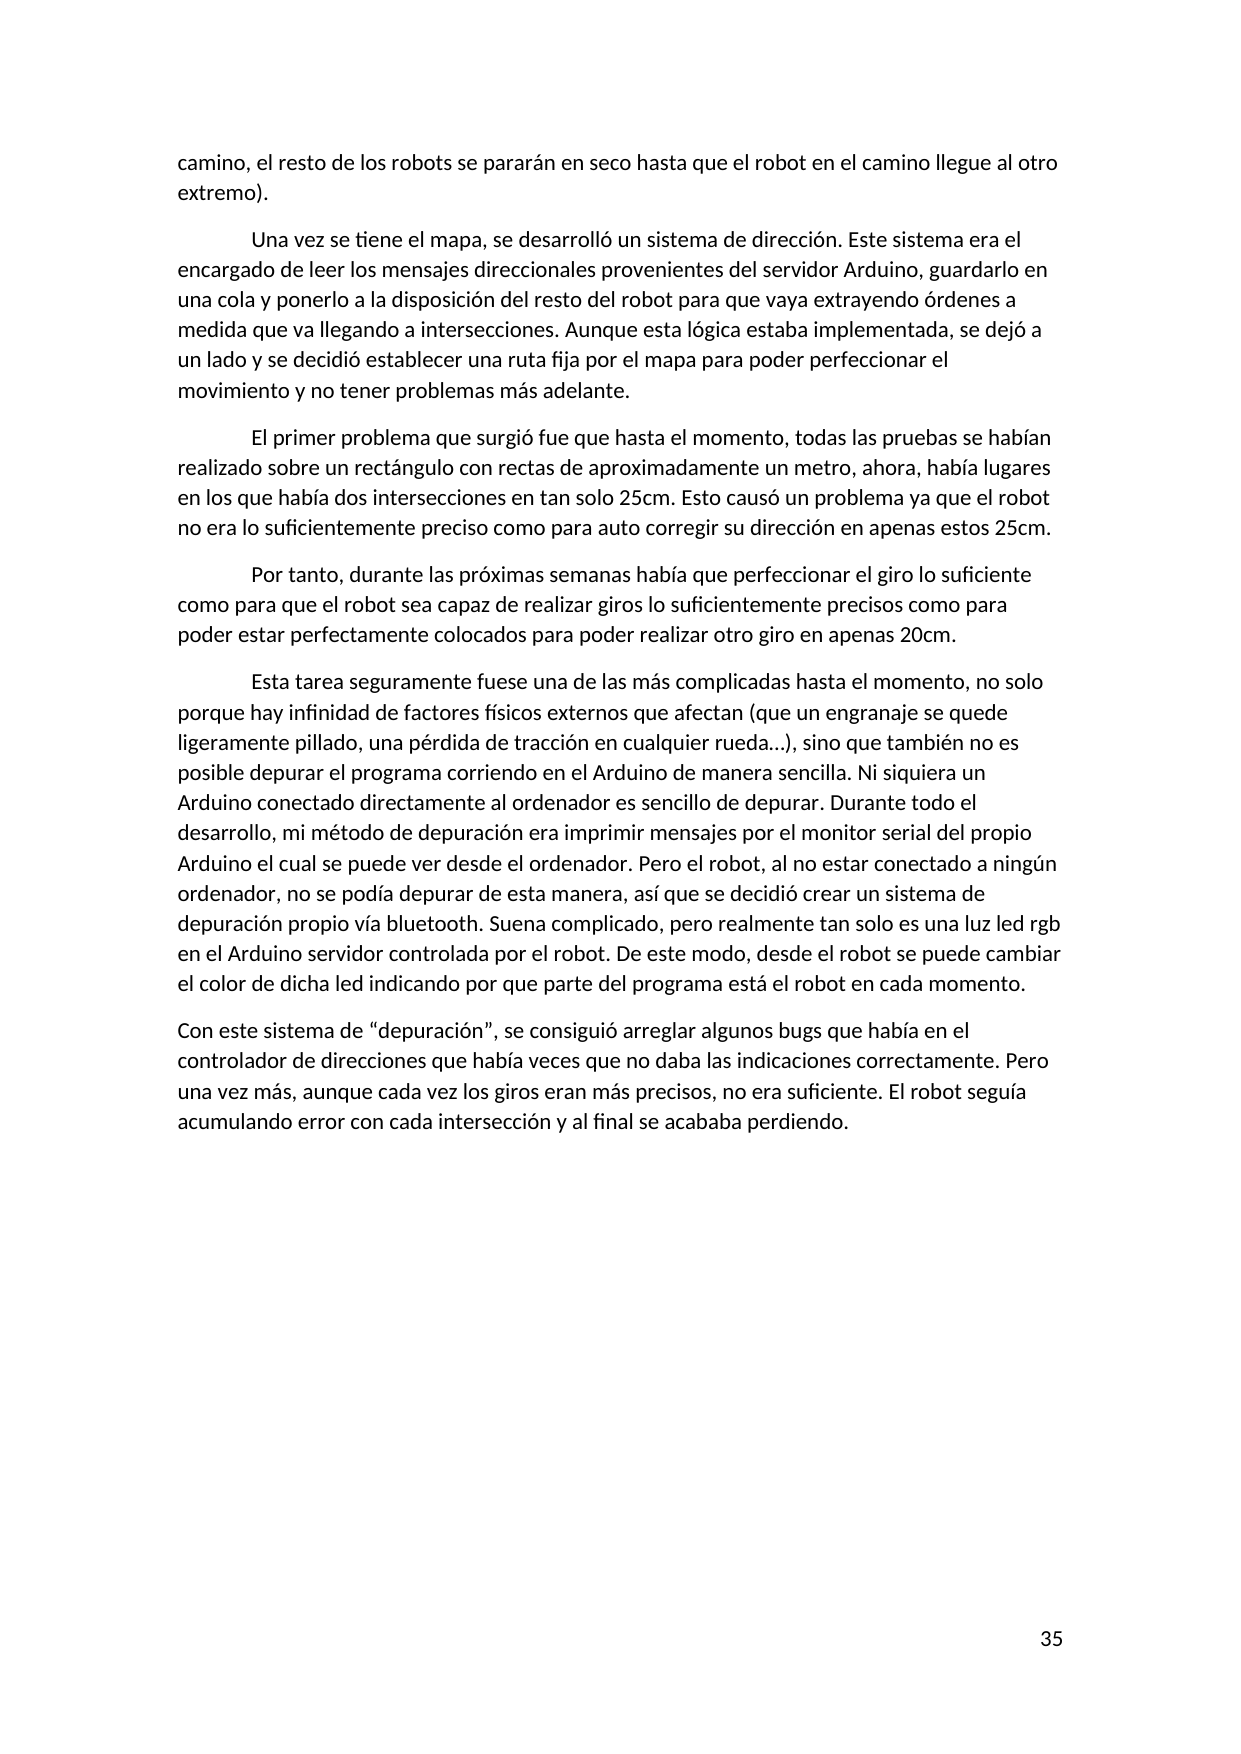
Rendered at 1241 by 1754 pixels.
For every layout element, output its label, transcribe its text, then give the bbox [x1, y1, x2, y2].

text El primer problema que surgió fue que hasta el momento, todas las pruebas se habían realizado sobre un rectángulo con rectas de aproximadamente un metro, ahora, había lugares en los que había dos intersecciones en tan solo 25cm. Esto causó un problema ya que el robot no era lo suficientemente preciso como para auto corregir su dirección en apenas estos 25cm. [177, 423, 1063, 541]
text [177, 148, 1063, 206]
text Esta tarea seguramente fuese una de las más complicadas hasta el momento, no solo porque hay infinidad de factores físicos externos que afectan (que un engranaje se quede ligeramente pillado, una pérdida de tracción en cualquier rueda…), sino que también no es posible depurar el programa corriendo en el Arduino de manera sencilla. Ni siquiera un Arduino conectado directamente al ordenador es sencillo de depurar. Durante todo el desarrollo, mi método de depuración era imprimir mensajes por el monitor serial del propio Arduino el cual se puede ver desde el ordenador. Pero el robot, al no estar conectado a ningún ordenador, no se podía depurar de esta manera, así que se decidió crear un sistema de depuración propio vía bluetooth. Suena complicado, pero realmente tan solo es una luz led rgb en el Arduino servidor controlada por el robot. De este modo, desde el robot se puede cambiar el color de dicha led indicando por que parte del programa está el robot en cada momento. [177, 667, 1063, 997]
text Con este sistema de “depuración”, se consiguió arreglar algunos bugs que había en el controlador de direcciones que había veces que no daba las indicaciones correctamente. Pero una vez más, aunque cada vez los giros eran más precisos, no era suficiente. El robot seguía acumulando error con cada intersección y al final se acababa perdiendo. [177, 1016, 1063, 1135]
text Por tanto, durante las próximas semanas había que perfeccionar el giro lo suficiente como para que el robot sea capaz de realizar giros lo suficientemente precisos como para poder estar perfectamente colocados para poder realizar otro giro en apenas 20cm. [177, 560, 1063, 648]
text Una vez se tiene el mapa, se desarrolló un sistema de dirección. Este sistema era el encargado de leer los mensajes direccionales provenientes del servidor Arduino, guardarlo en una cola y ponerlo a la disposición del resto del robot para que vaya extrayendo órdenes a medida que va llegando a intersecciones. Aunque esta lógica estaba implementada, se dejó a un lado y se decidió establecer una ruta fija por el mapa para poder perfeccionar el movimiento y no tener problemas más adelante. [177, 225, 1063, 404]
